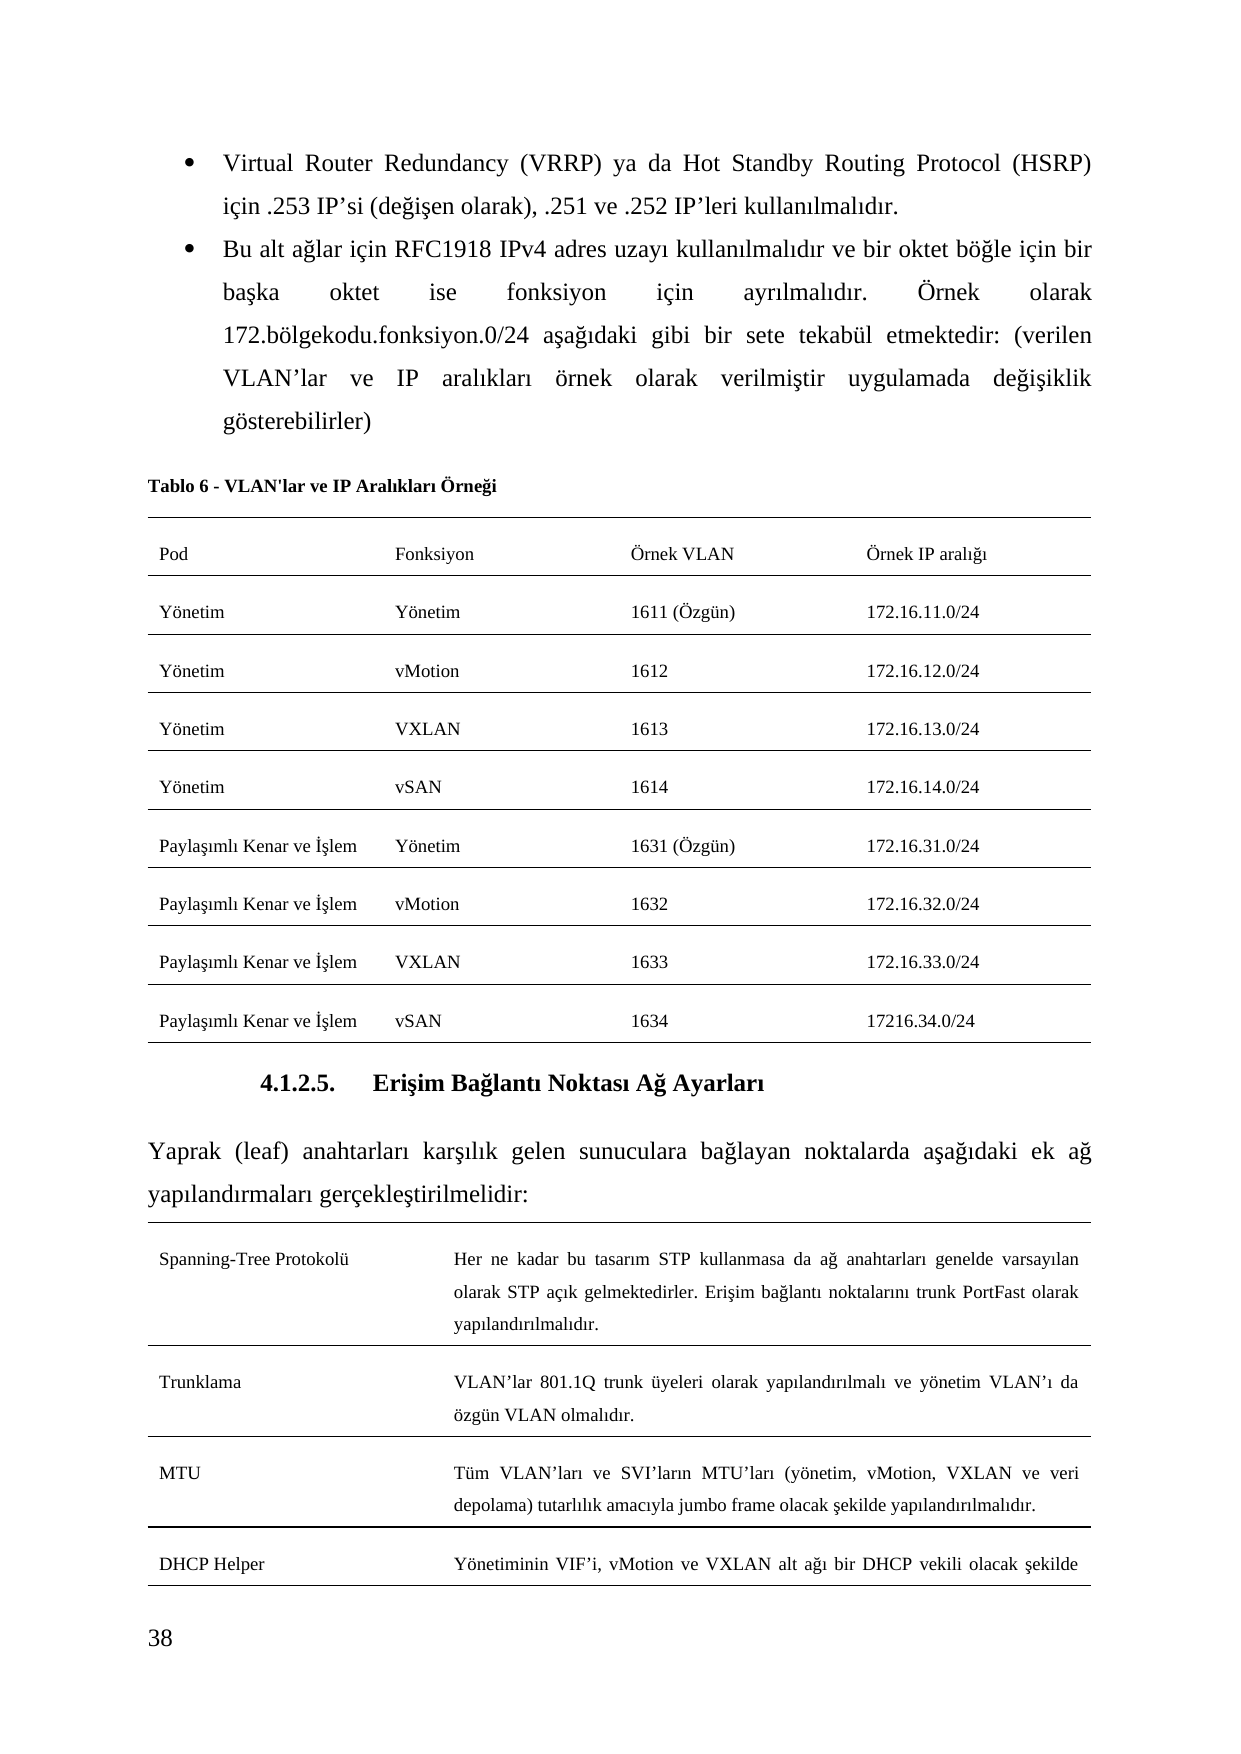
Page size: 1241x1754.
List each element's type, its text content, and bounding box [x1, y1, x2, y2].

list Virtual Router Redundancy (VRRP) ya da Hot Standby Routing Protocol (HSRP) için .253 IP’si (değişen olarak), .251 ve .252 IP’leri kullanılmalıdır. [185, 148, 1093, 219]
table_cell VXLAN [384, 926, 619, 983]
text Yaprak (leaf) anahtarları karşılık gelen sunuculara bağlayan noktalarda aşağıdaki ek ağ yapılandırmaları gerçekleştirilmelidir: [148, 1136, 1093, 1208]
table_cell 1614 [619, 751, 855, 808]
table_cell Paylaşımlı Kenar ve İşlem [148, 868, 383, 925]
table_cell 172.16.11.0/24 [855, 576, 1091, 633]
list Bu alt ağlar için RFC1918 IPv4 adres uzayı kullanılmalıdır ve bir oktet böğle için bir başka oktet ise fonksiyon için ayrılmalıdır. Örnek olarak 172.bölgekodu.fonksiyon.0/24 aşağıdaki gibi bir sete tekabül etmektedir: (verilen VLAN’lar ve IP aralıkları örnek olarak verilmiştir uygulamada değişiklik gösterebilirler) [185, 234, 1093, 435]
table_cell Paylaşımlı Kenar ve İşlem [148, 985, 383, 1042]
table_cell 1613 [619, 693, 855, 750]
table_cell 1634 [619, 985, 855, 1042]
table_cell VLAN’lar 801.1Q trunk üyeleri olarak yapılandırılmalı ve yönetim VLAN’ı da özgün VLAN olmalıdır. [443, 1346, 1091, 1436]
list Erişim Bağlantı Noktası Ağ Ayarları [260, 1068, 1093, 1097]
table_header Örnek VLAN [619, 518, 855, 575]
table_cell vSAN [384, 751, 619, 808]
table_cell Yönetim [148, 635, 383, 692]
table_cell vMotion [384, 635, 619, 692]
table_cell 1631 (Özgün) [619, 810, 855, 867]
table_cell 1632 [619, 868, 855, 925]
table_cell Yönetim [148, 693, 383, 750]
table_cell 172.16.14.0/24 [855, 751, 1091, 808]
table_cell MTU [148, 1437, 442, 1526]
table_cell Paylaşımlı Kenar ve İşlem [148, 926, 383, 983]
table_cell Yönetim [148, 576, 383, 633]
table_cell Paylaşımlı Kenar ve İşlem [148, 810, 383, 867]
table_header Fonksiyon [384, 518, 619, 575]
table_cell 172.16.31.0/24 [855, 810, 1091, 867]
table_cell 17216.34.0/24 [855, 985, 1091, 1042]
table_cell 1633 [619, 926, 855, 983]
table_cell Yönetim [148, 751, 383, 808]
table_cell 1611 (Özgün) [619, 576, 855, 633]
table_cell 1612 [619, 635, 855, 692]
table_cell 172.16.33.0/24 [855, 926, 1091, 983]
table_cell 172.16.13.0/24 [855, 693, 1091, 750]
table_cell VXLAN [384, 693, 619, 750]
table_cell 172.16.32.0/24 [855, 868, 1091, 925]
table_cell vMotion [384, 868, 619, 925]
table_header Her ne kadar bu tasarım STP kullanmasa da ağ anahtarları genelde varsayılan olarak STP açık gelmektedirler. Erişim bağlantı noktalarını trunk PortFast olarak yapılandırılmalıdır. [443, 1223, 1091, 1345]
table_cell Yönetim [384, 810, 619, 867]
table_cell DHCP Helper [148, 1528, 442, 1585]
table_cell Yönetim [384, 576, 619, 633]
table_header Pod [148, 518, 383, 575]
table_cell vSAN [384, 985, 619, 1042]
table_cell Tüm VLAN’ları ve SVI’ların MTU’ları (yönetim, vMotion, VXLAN ve veri depolama) tutarlılık amacıyla jumbo frame olacak şekilde yapılandırılmalıdır. [443, 1437, 1091, 1526]
text Tablo 6 - VLAN'lar ve IP Aralıkları Örneği [148, 474, 1093, 496]
table_cell 172.16.12.0/24 [855, 635, 1091, 692]
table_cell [443, 1528, 1091, 1585]
table_header Örnek IP aralığı [855, 518, 1091, 575]
table_cell Trunklama [148, 1346, 442, 1436]
table_header Spanning-Tree Protokolü [148, 1223, 442, 1345]
